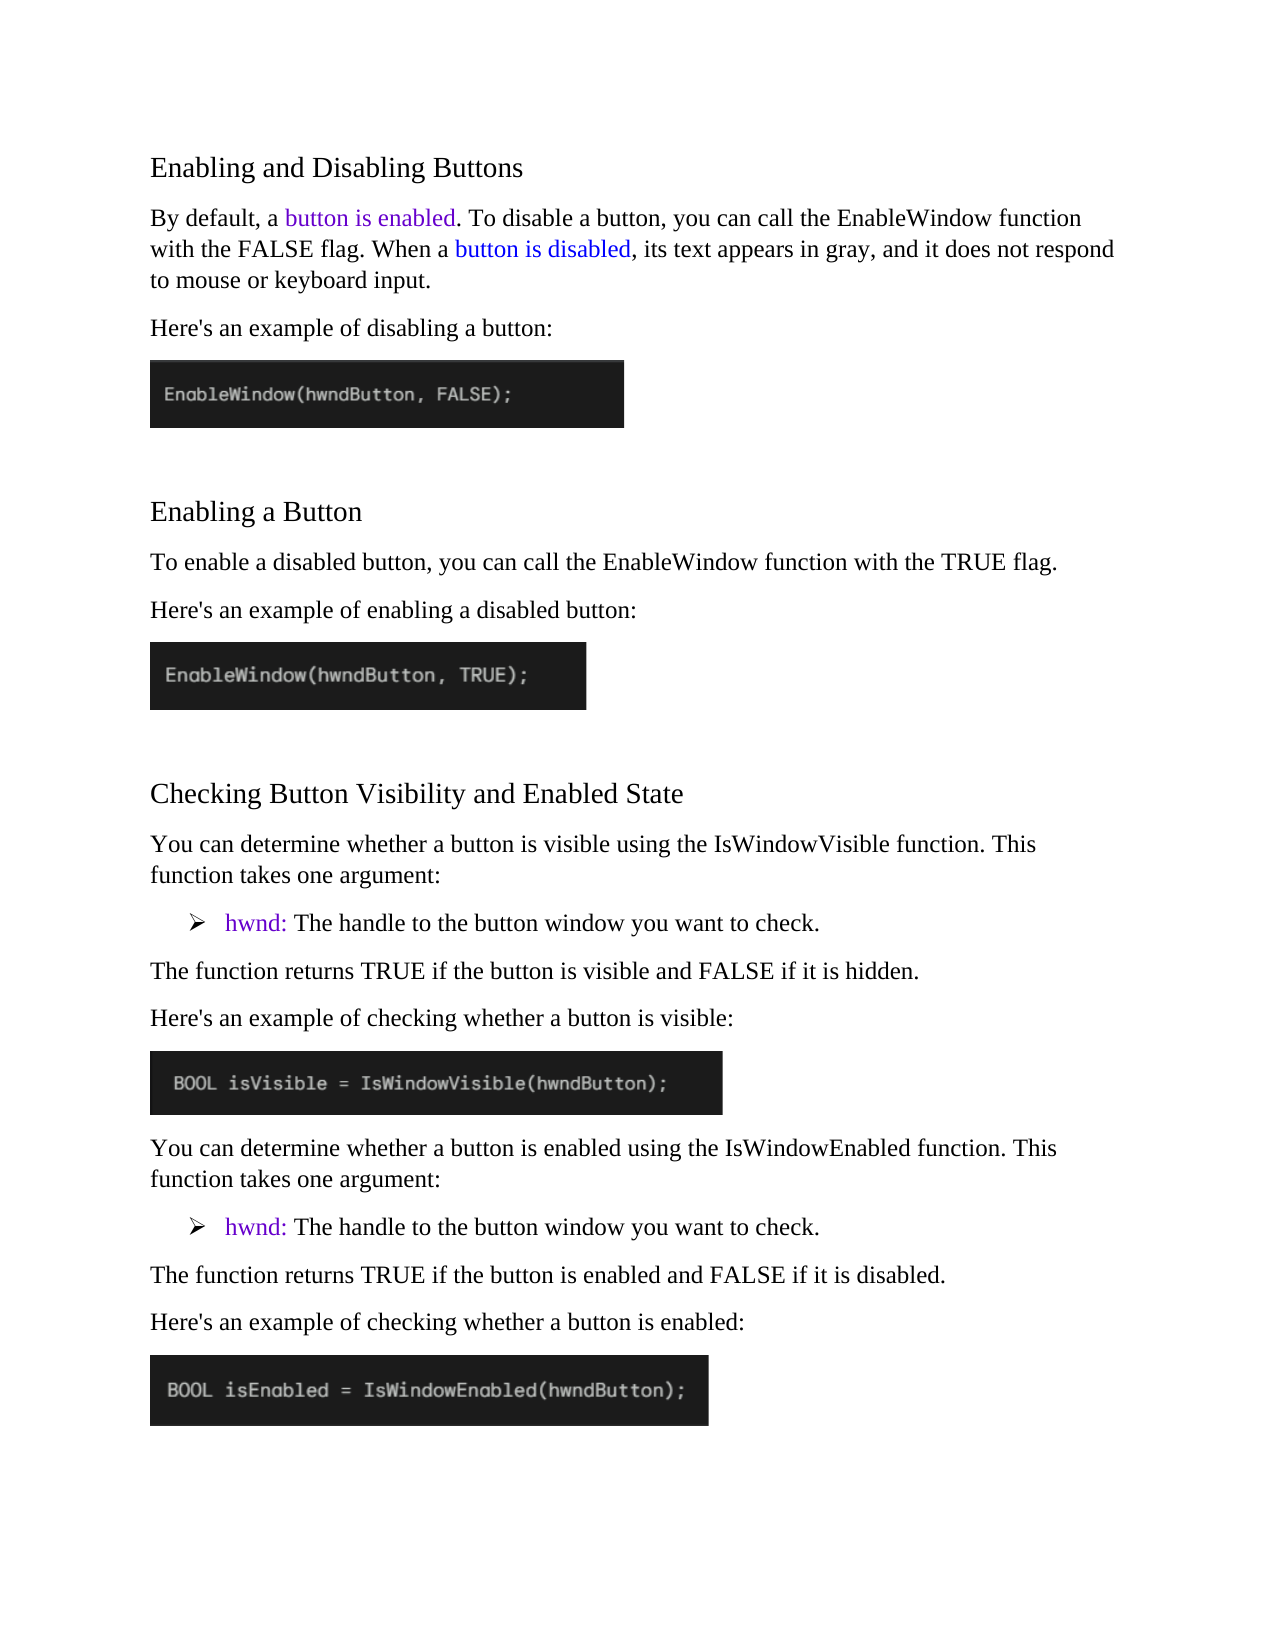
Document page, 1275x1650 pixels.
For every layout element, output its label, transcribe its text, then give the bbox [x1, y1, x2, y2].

text The function returns TRUE if the button is visible and FALSE if it is hidden. [150, 956, 1125, 984]
text You can determine whether a button is visible using the IsWindowVisible function. This function takes one argument: [150, 829, 1125, 889]
text By default, a button is enabled. To disable a button, you can call the EnableWindow function with the FALSE flag. When a button is disabled, its text appears in gray, and it does not respond to mouse or keyboard input. [150, 203, 1125, 294]
text Here's an example of enabling a disabled button: [150, 595, 1125, 623]
picture [150, 1355, 709, 1426]
text To enable a disabled button, you can call the EnableWindow function with the TRUE flag. [150, 547, 1125, 576]
picture [150, 360, 625, 428]
text Here's an example of disabling a button: [150, 313, 1125, 341]
list hwnd: The handle to the button window you want to check. [187, 908, 1125, 937]
text The function returns TRUE if the button is enabled and FALSE if it is disabled. [150, 1260, 1125, 1288]
text You can determine whether a button is enabled using the IsWindowEnabled function. This function takes one argument: [150, 1133, 1125, 1193]
list hwnd: The handle to the button window you want to check. [187, 1212, 1125, 1241]
picture [150, 642, 587, 710]
text Here's an example of checking whether a button is enabled: [150, 1307, 1125, 1336]
text Checking Button Visibility and Enabled State [150, 777, 1125, 810]
text Enabling and Disabling Buttons [150, 150, 1125, 183]
text Here's an example of checking whether a button is visible: [150, 1003, 1125, 1032]
picture [150, 1051, 723, 1115]
text Enabling a Button [150, 494, 1125, 528]
